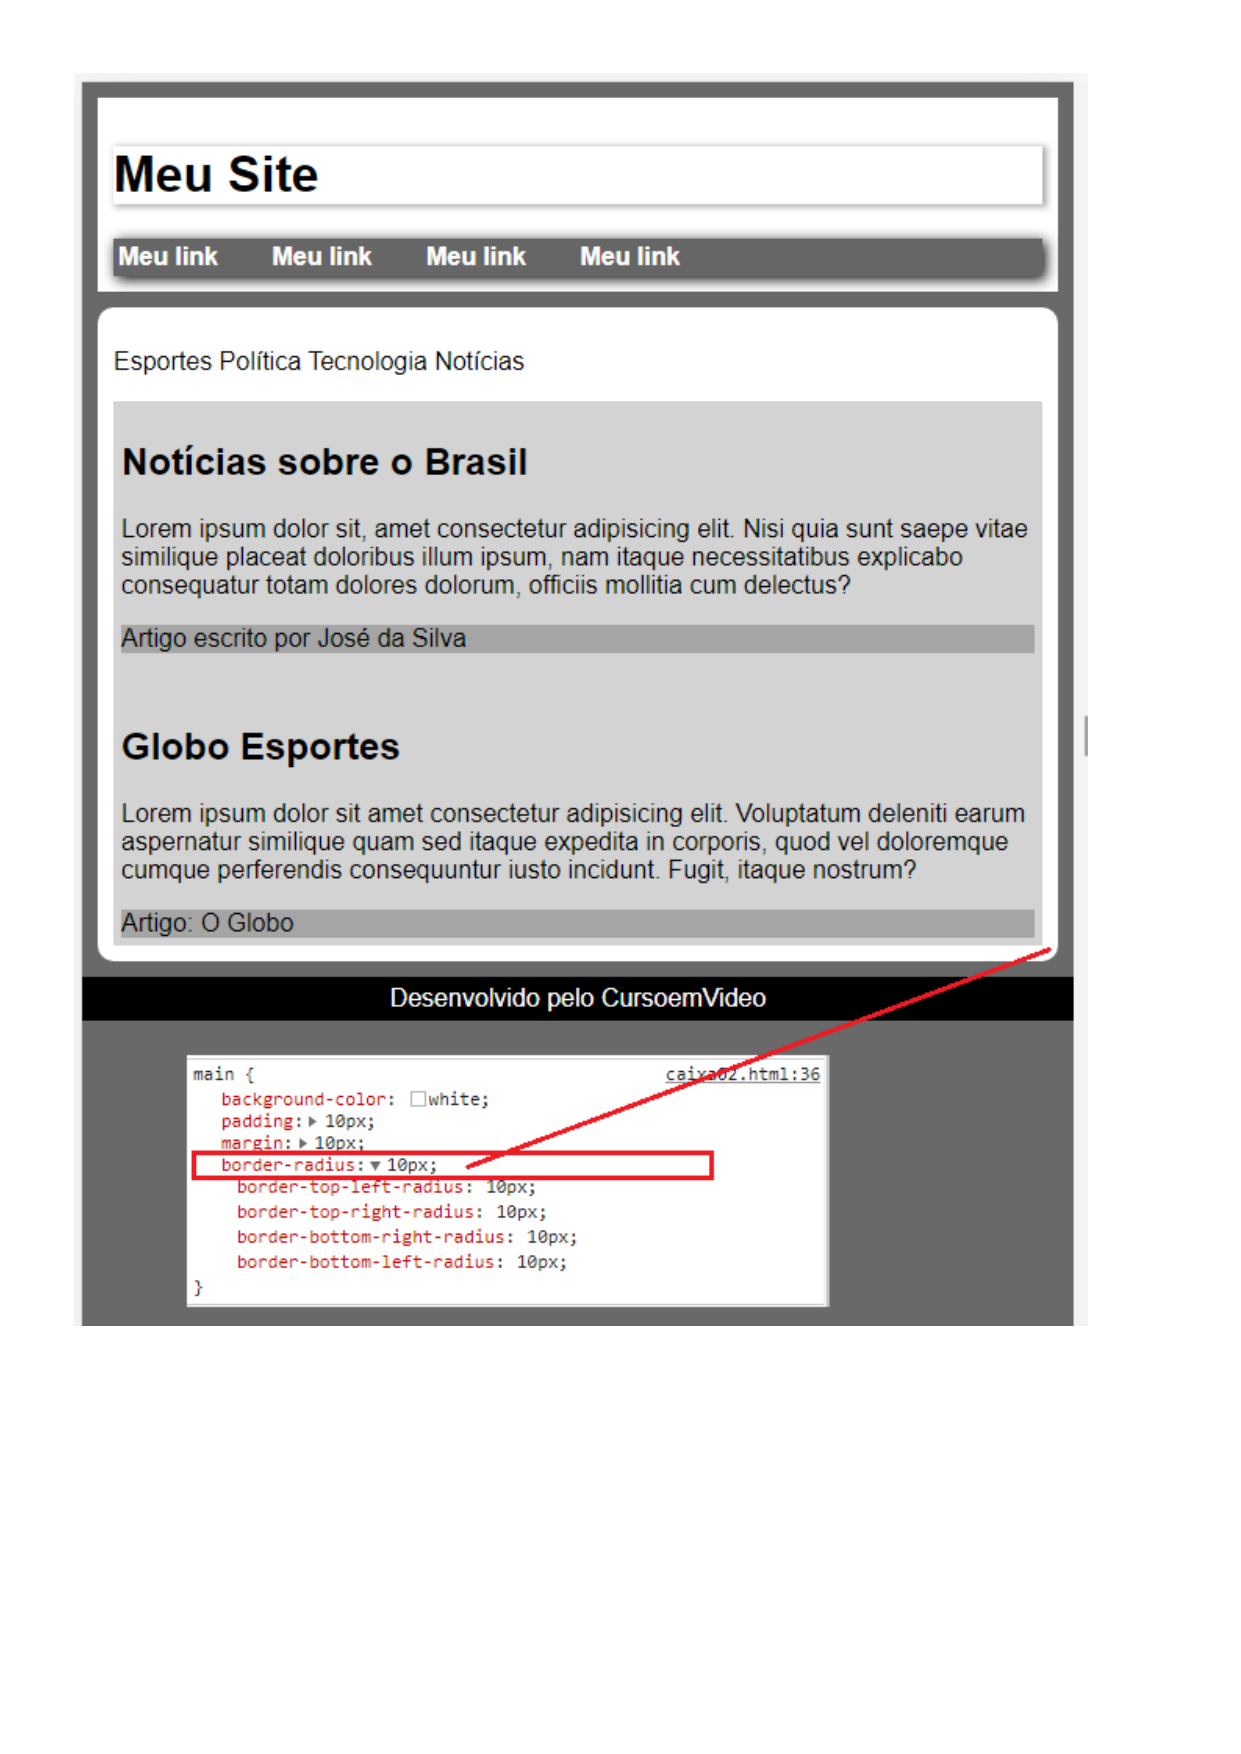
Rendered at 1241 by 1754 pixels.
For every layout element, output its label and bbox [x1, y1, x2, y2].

picture [73, 73, 1088, 1326]
